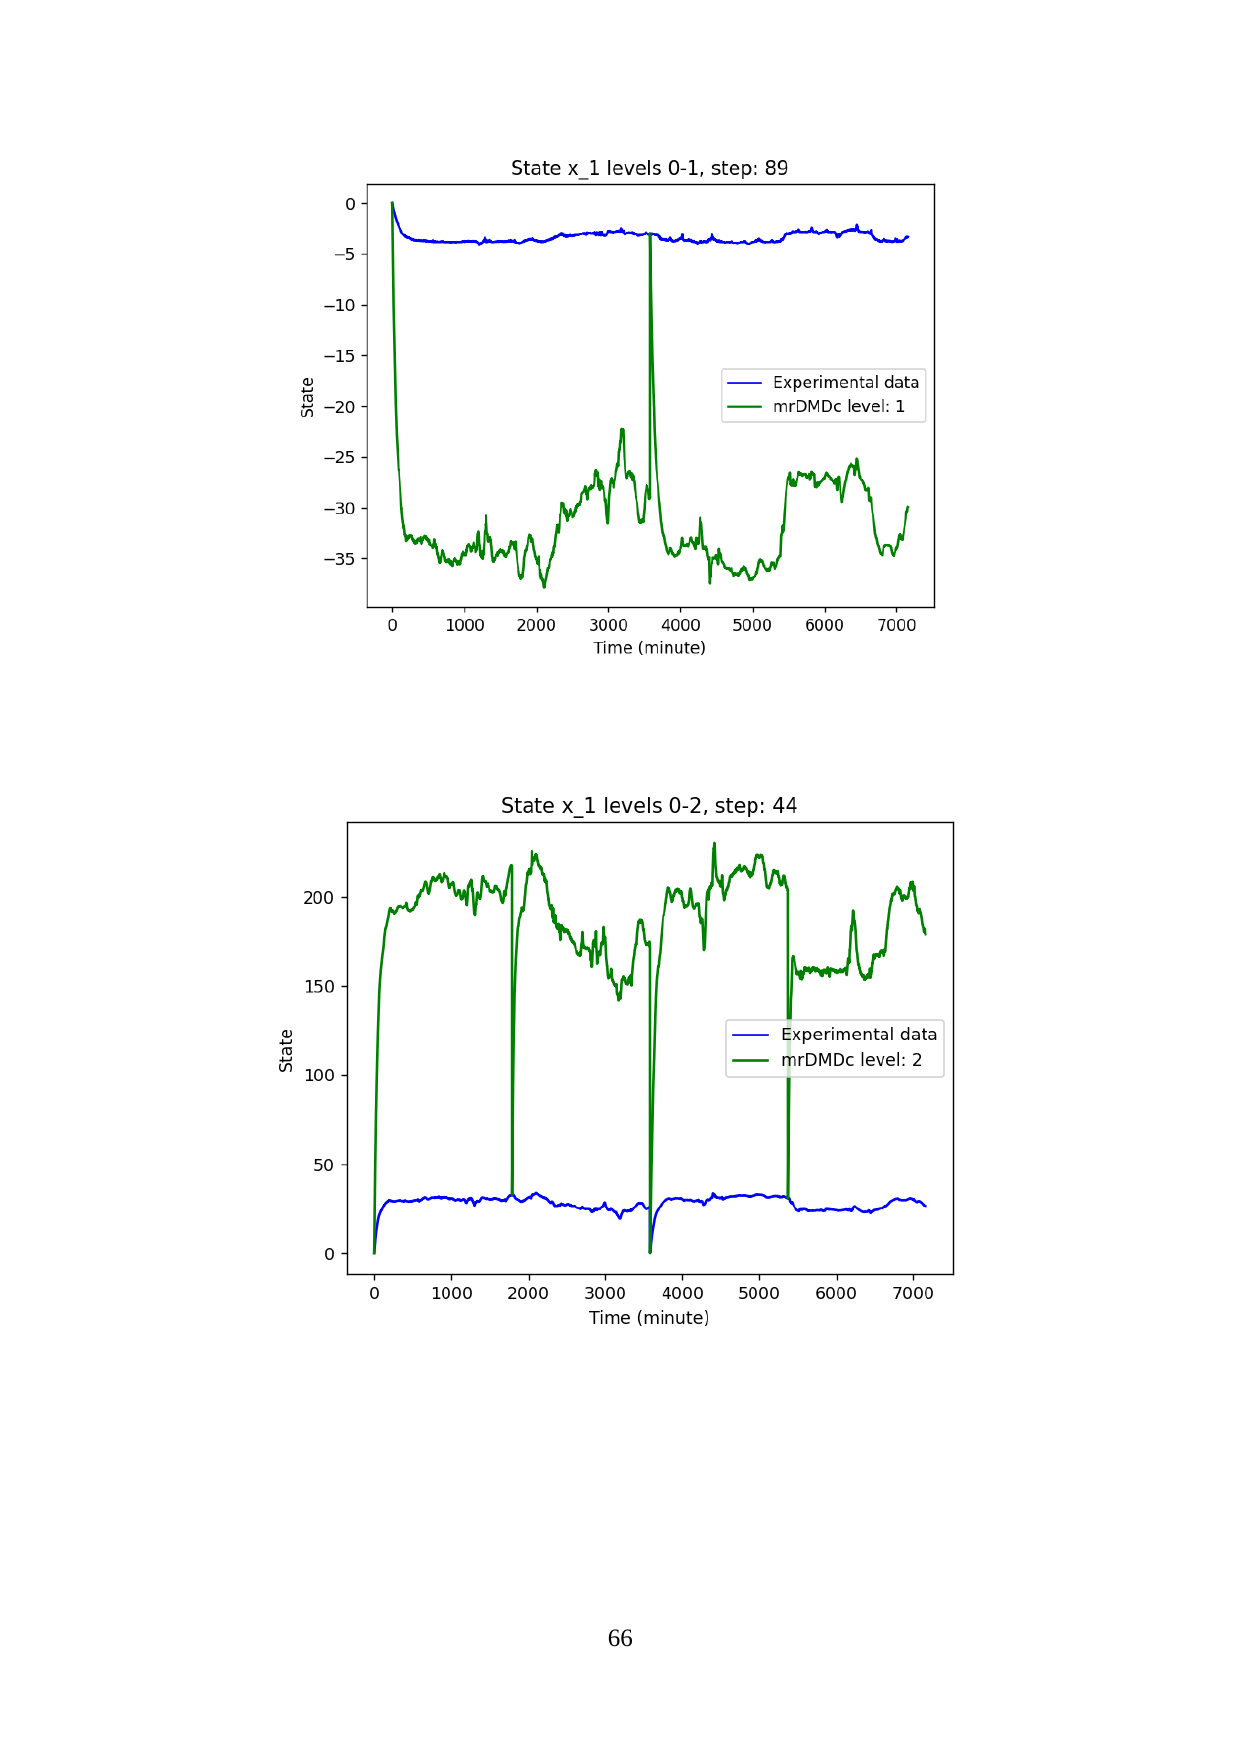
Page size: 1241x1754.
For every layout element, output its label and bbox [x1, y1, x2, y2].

picture [292, 147, 948, 664]
picture [270, 778, 970, 1336]
